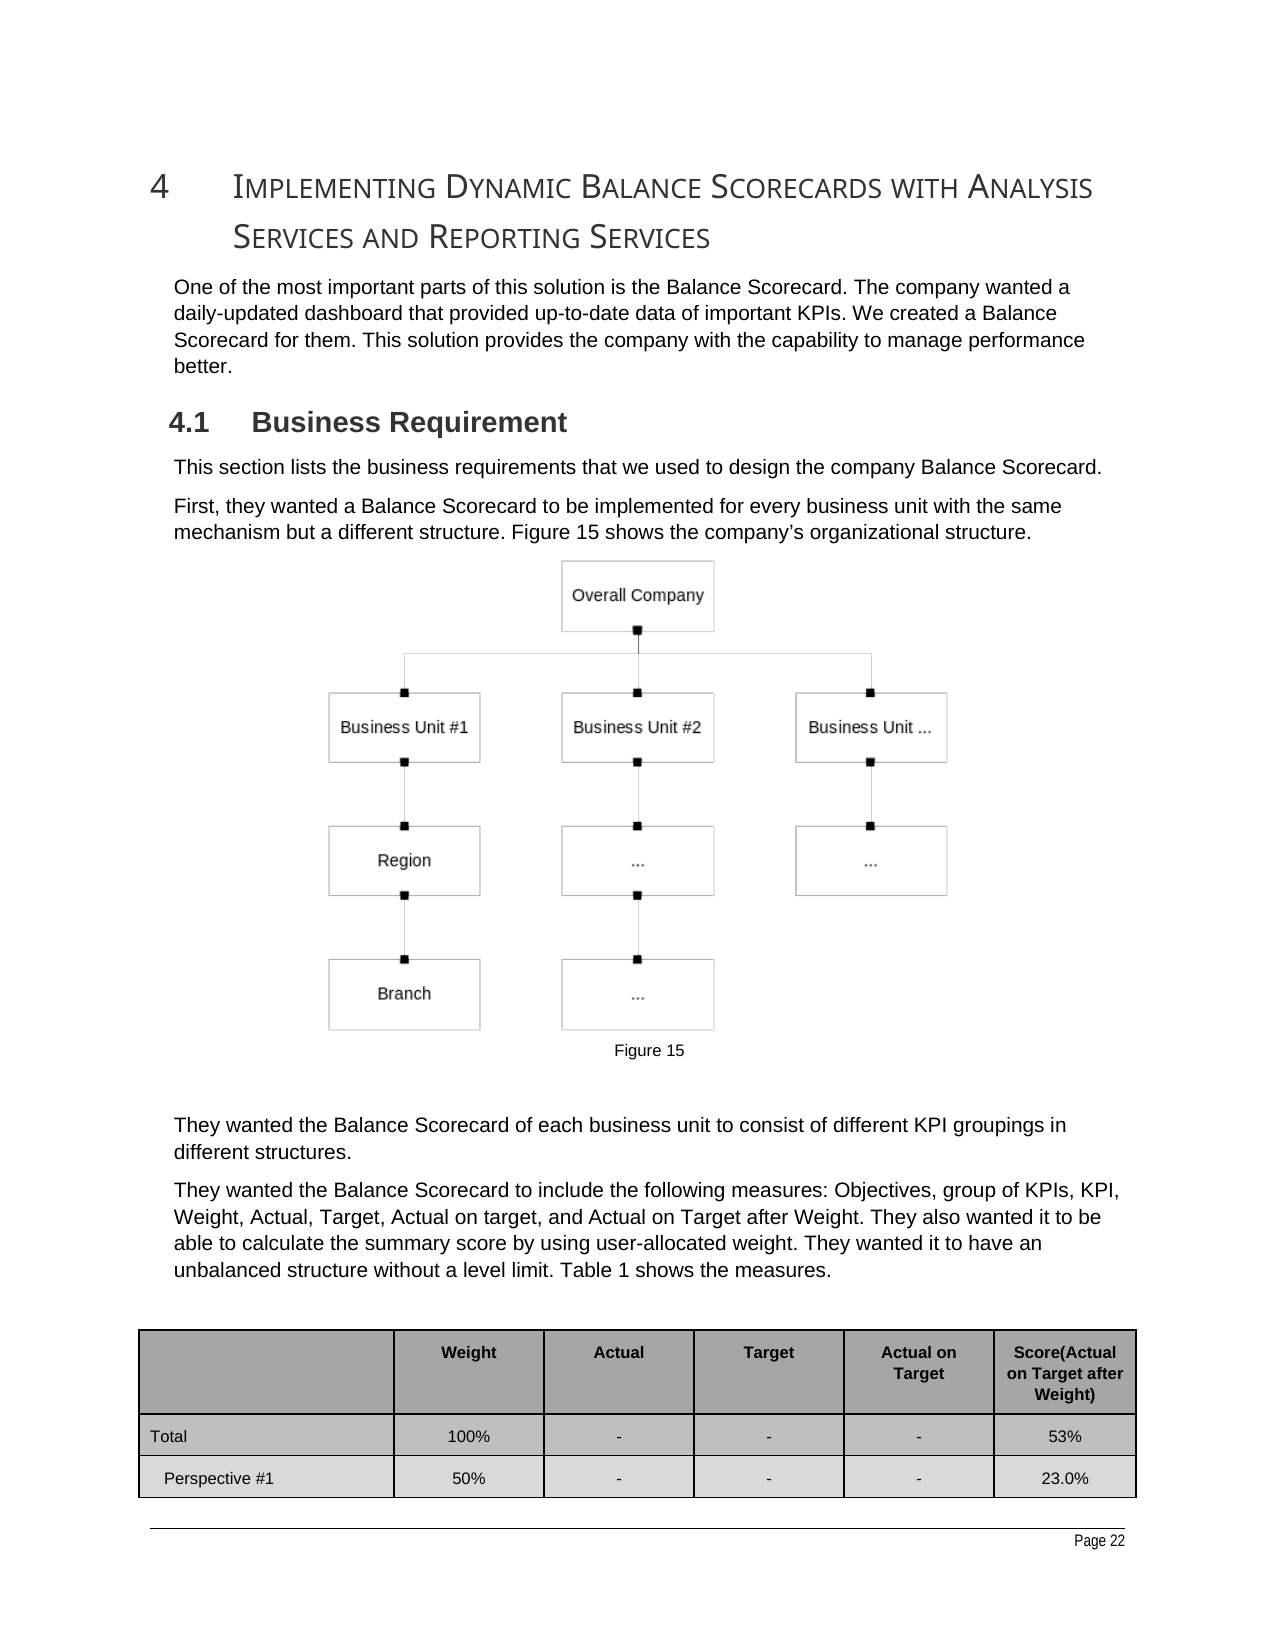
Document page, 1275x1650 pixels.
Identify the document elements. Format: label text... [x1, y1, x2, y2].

table_header [140, 1331, 393, 1413]
text One of the most important parts of this solution is the Balance Scorecard. The company wanted a daily-updated dashboard that provided up-to-date data of important KPIs. We created a Balance Scorecard for them. This solution provides the company with the capability to manage performance better. [174, 275, 1125, 378]
table_header Actual [545, 1331, 693, 1413]
table_cell - [695, 1456, 843, 1497]
table_cell 50% [395, 1456, 543, 1497]
table_header Score(Actual on Target after Weight) [995, 1331, 1135, 1413]
text Figure 15 [174, 1041, 1125, 1060]
table_cell - [545, 1456, 693, 1497]
table_cell - [545, 1415, 693, 1455]
subtitle Implementing Dynamic Balance Scorecards with Analysis Services and Reporting Services [150, 162, 1125, 258]
table_header Weight [395, 1331, 543, 1413]
text They wanted the Balance Scorecard of each business unit to consist of different KPI groupings in different structures. [174, 1113, 1125, 1163]
subtitle Business Requirement [169, 405, 1125, 439]
table_cell 53% [995, 1415, 1135, 1455]
table_cell Perspective #1 [140, 1456, 393, 1497]
table_cell - [695, 1415, 843, 1455]
text This section lists the business requirements that we used to design the company Balance Scorecard. [174, 454, 1125, 478]
text First, they wanted a Balance Scorecard to be implemented for every business unit with the same mechanism but a different structure. Figure 15 shows the company’s organizational structure. [174, 493, 1125, 544]
table_cell Total [140, 1415, 393, 1455]
table_cell 100% [395, 1415, 543, 1455]
table_header Target [695, 1331, 843, 1413]
table_cell - [845, 1415, 993, 1455]
text They wanted the Balance Scorecard to include the following measures: Objectives, group of KPIs, KPI, Weight, Actual, Target, Actual on target, and Actual on Target after Weight. They also wanted it to be able to calculate the summary score by using user-allocated weight. They wanted it to have an unbalanced structure without a level limit. Table 1 shows the measures. [174, 1178, 1125, 1281]
table_cell 23.0% [995, 1456, 1135, 1497]
table_cell - [845, 1456, 993, 1497]
table_header Actual on Target [845, 1331, 993, 1413]
